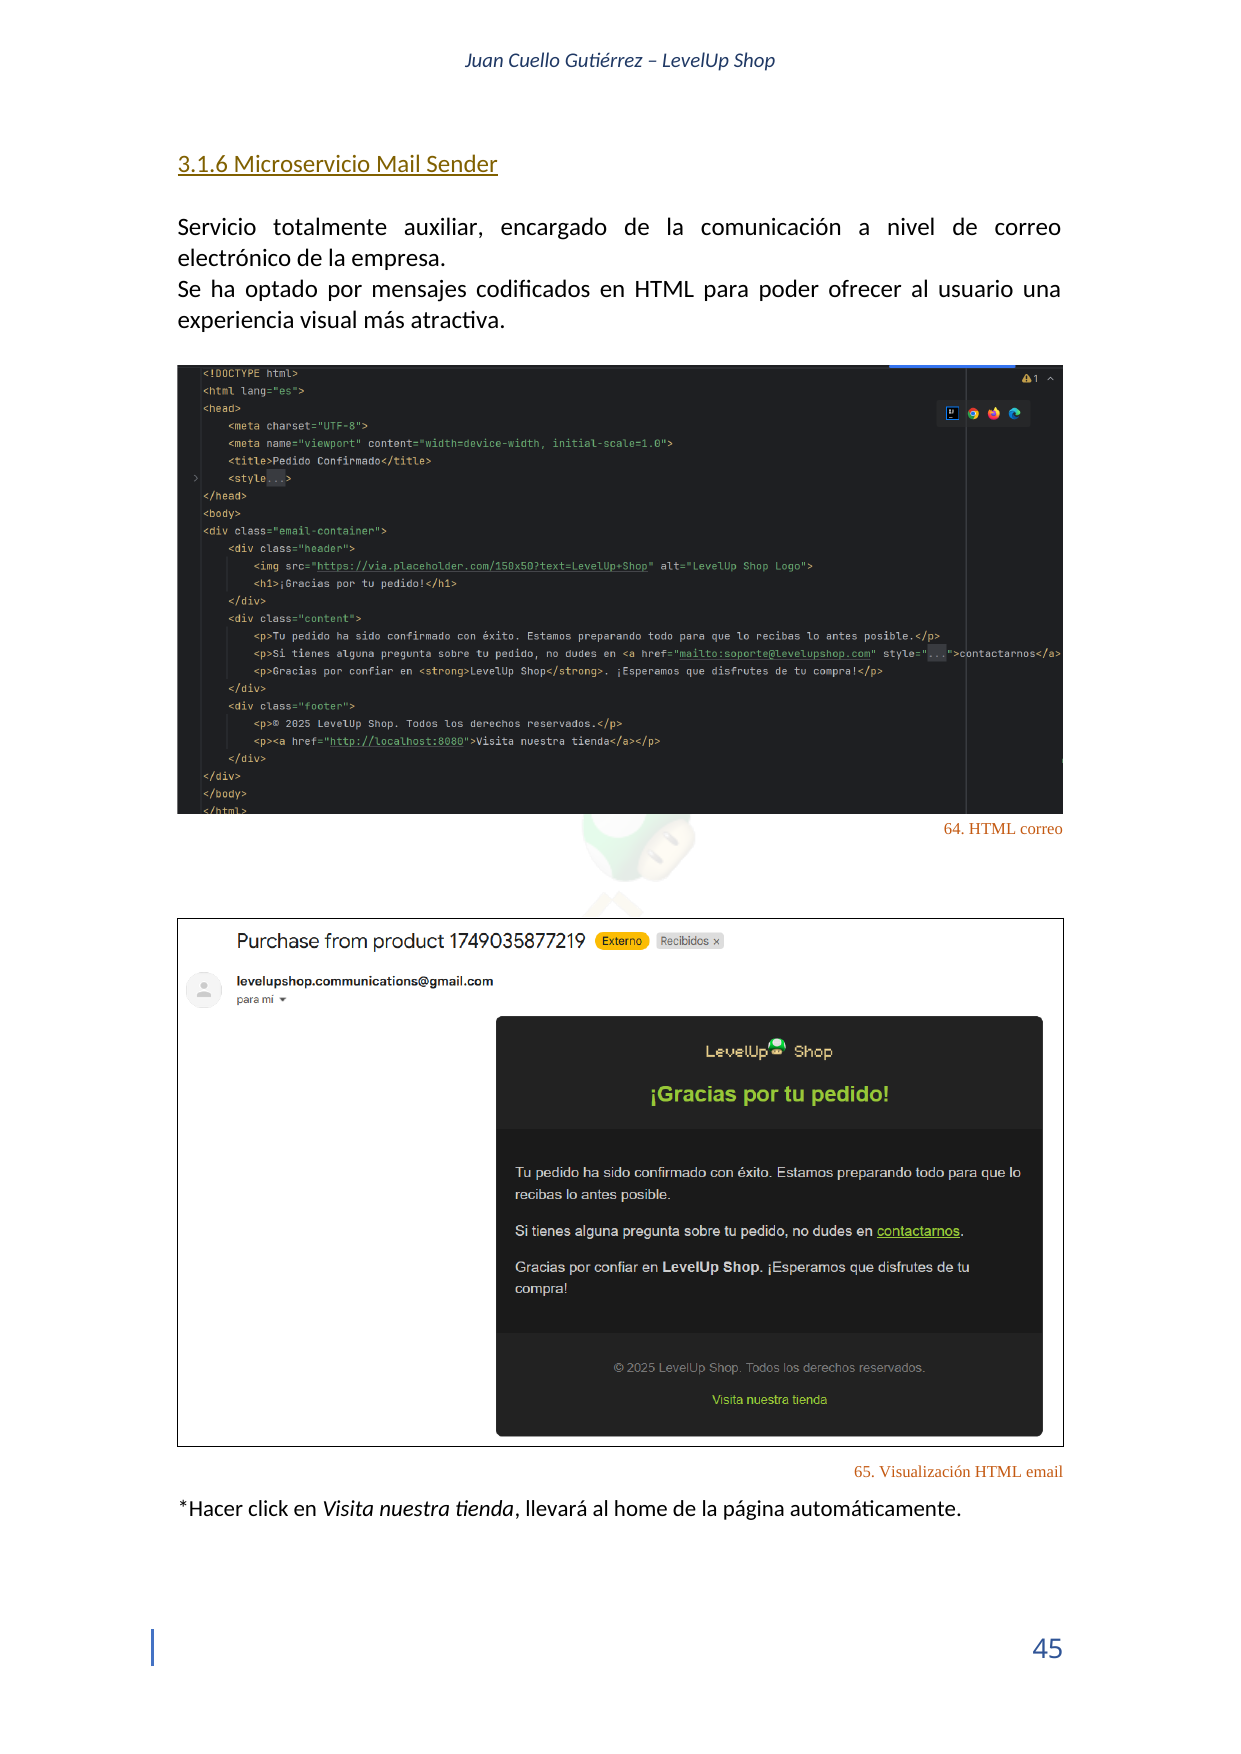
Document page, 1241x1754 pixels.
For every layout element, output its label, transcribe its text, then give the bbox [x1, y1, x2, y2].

picture [178, 919, 1063, 1446]
text *Hacer click en Visita nuestra tienda, llevará al home de la página automáticamente. [177, 1491, 1063, 1523]
text Servicio totalmente auxiliar, encargado de la comunicación a nivel de correo electrónico de la empresa. [177, 210, 1063, 273]
picture [177, 365, 1063, 814]
text 3.1.6 Microservicio Mail Sender [177, 148, 1063, 179]
text Se ha optado por mensajes codificados en HTML para poder ofrecer al usuario una experiencia visual más atractiva. [177, 273, 1063, 335]
